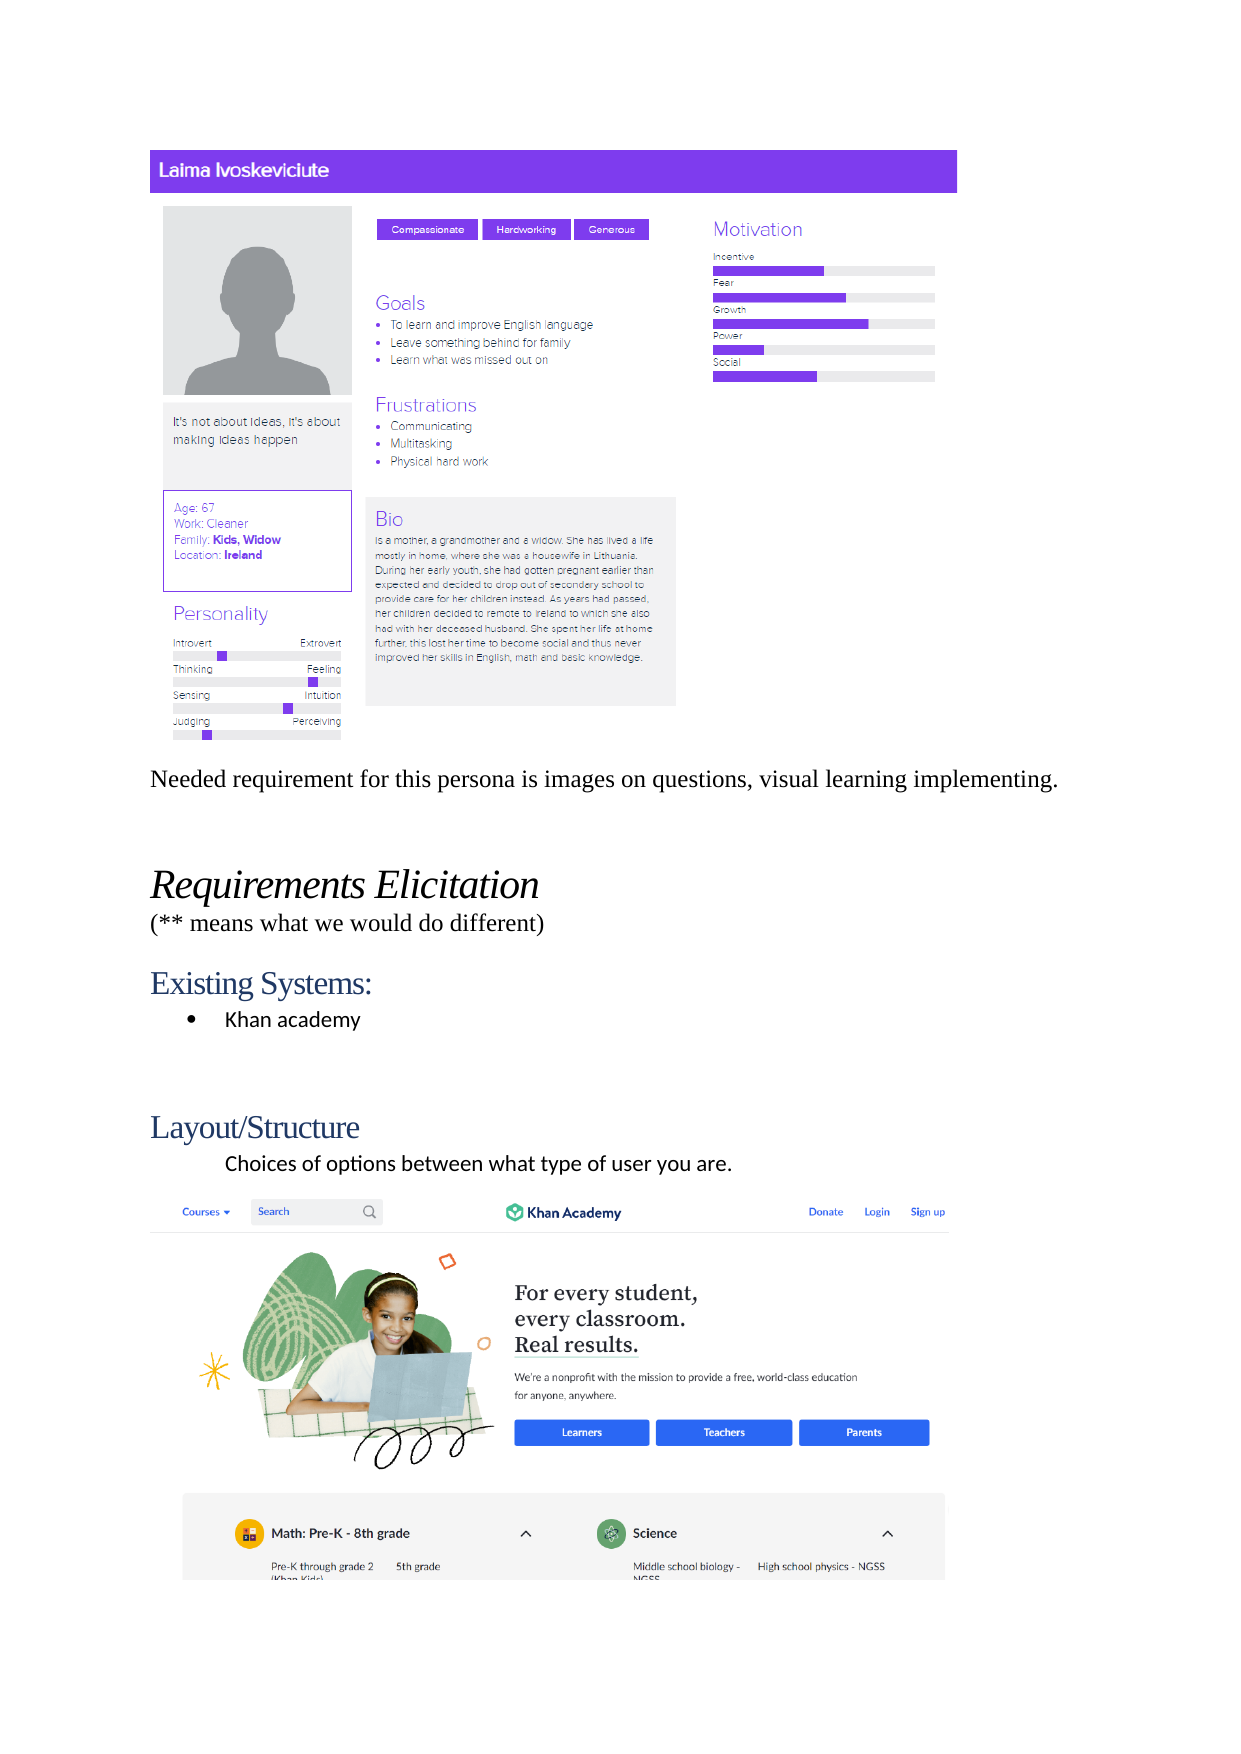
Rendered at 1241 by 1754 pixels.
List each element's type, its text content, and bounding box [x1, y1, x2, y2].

subtitle Layout/Structure [150, 1107, 1090, 1146]
text (** means what we would do different) [150, 908, 1090, 936]
picture [150, 150, 958, 746]
picture [150, 1195, 949, 1580]
text Needed requirement for this persona is images on questions, visual learning implementing. [150, 764, 1090, 793]
list Khan academy [187, 1005, 1090, 1033]
title Requirements Elicitation [150, 860, 1090, 908]
list Choices of options between what type of user you are. [225, 1149, 1090, 1177]
subtitle Existing Systems: [150, 964, 1090, 1002]
